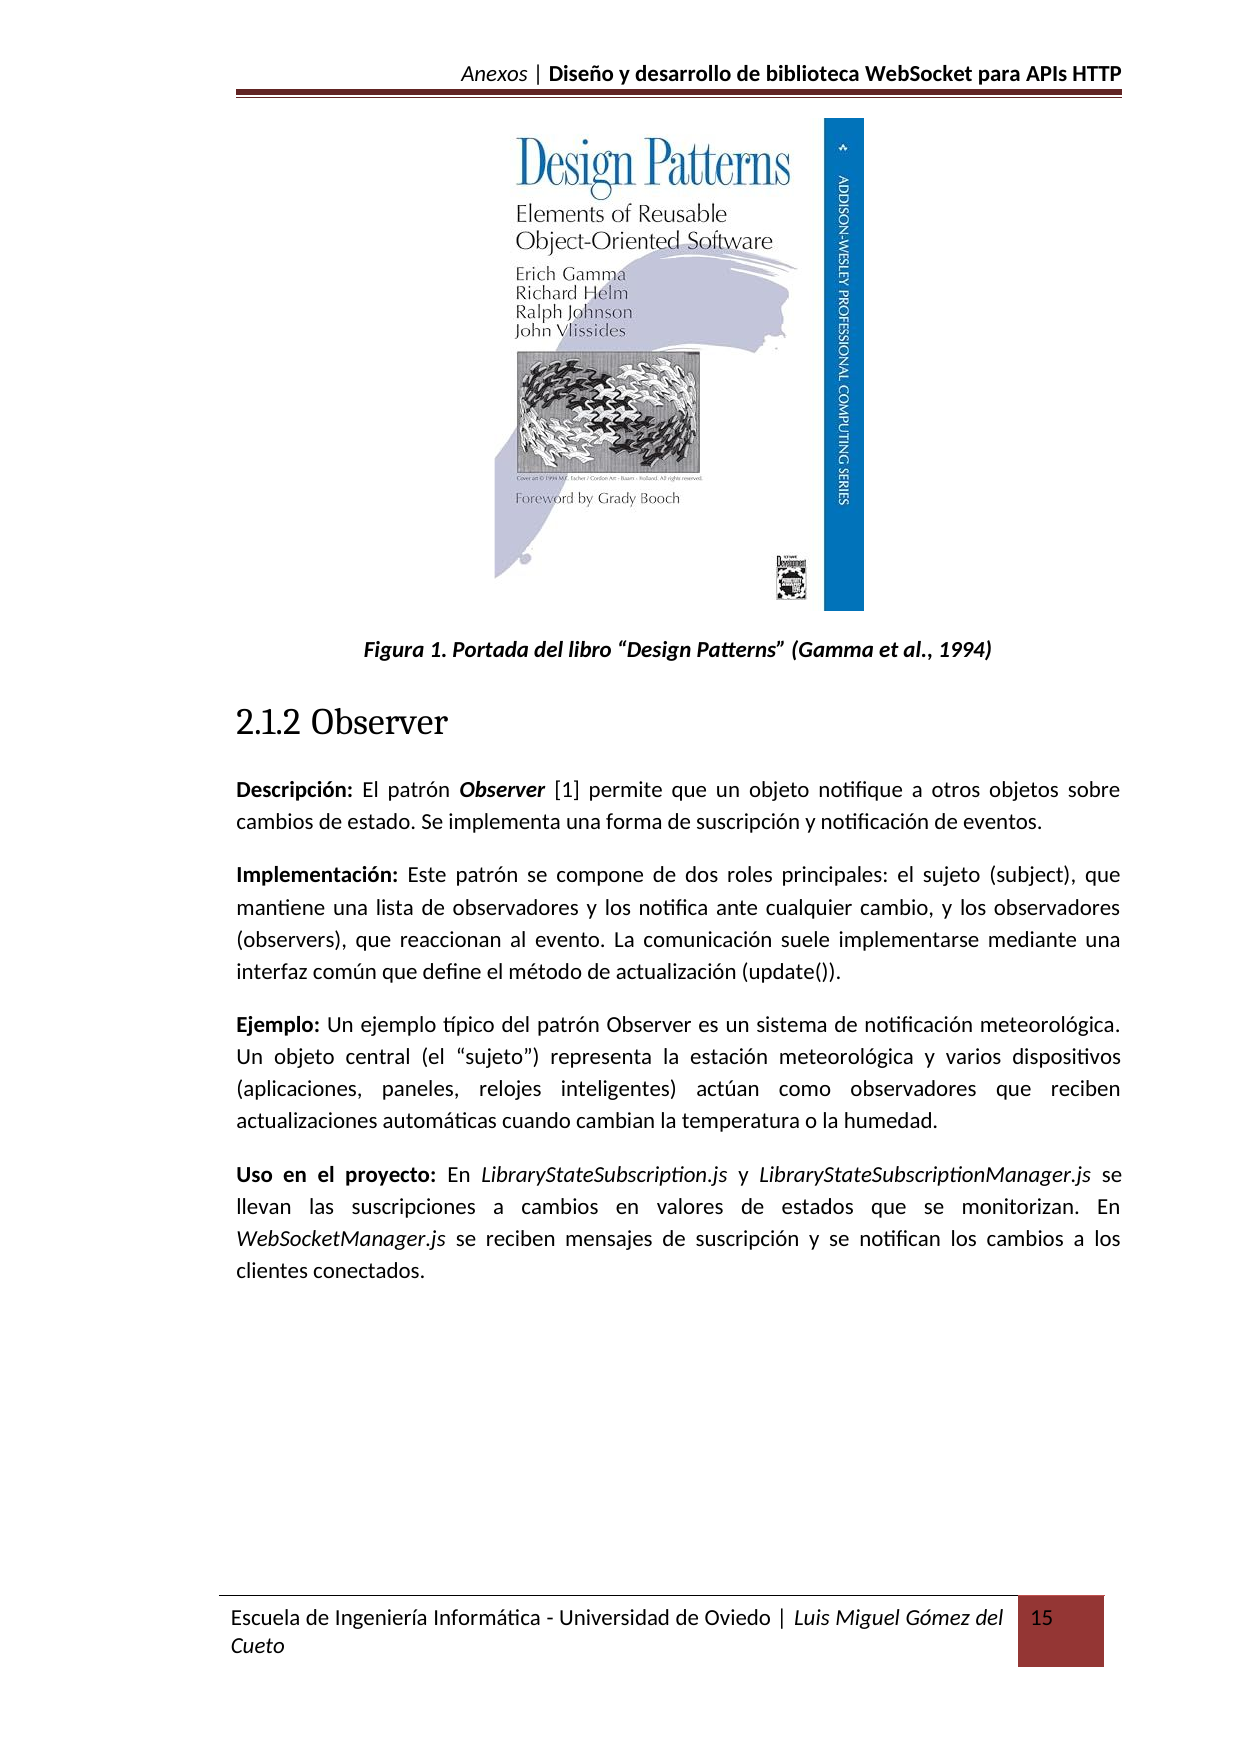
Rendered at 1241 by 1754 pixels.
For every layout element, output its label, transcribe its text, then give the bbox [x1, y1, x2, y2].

text Descripción: El patrón Observer [1] permite que un objeto notifique a otros objetos sobre cambios de estado. Se implementa una forma de suscripción y notificación de eventos. [236, 775, 1122, 836]
picture [494, 118, 864, 611]
text Figura 1. Portada del libro “Design Patterns” (Gamma et al., 1994) [236, 635, 1122, 663]
text Uso en el proyecto: En LibraryStateSubscription.js y LibraryStateSubscriptionManager.js se llevan las suscripciones a cambios en valores de estados que se monitorizan. En WebSocketManager.js se reciben mensajes de suscripción y se notifican los cambios a los clientes conectados. [236, 1160, 1122, 1284]
text Implementación: Este patrón se compone de dos roles principales: el sujeto (subject), que mantiene una lista de observadores y los notifica ante cualquier cambio, y los observadores (observers), que reaccionan al evento. La comunicación suele implementarse mediante una interfaz común que define el método de actualización (update()). [236, 861, 1122, 985]
subtitle Observer [236, 701, 1122, 744]
text Ejemplo: Un ejemplo típico del patrón Observer es un sistema de notificación meteorológica. Un objeto central (el “sujeto”) representa la estación meteorológica y varios dispositivos (aplicaciones, paneles, relojes inteligentes) actúan como observadores que reciben actualizaciones automáticas cuando cambian la temperatura o la humedad. [236, 1010, 1122, 1135]
